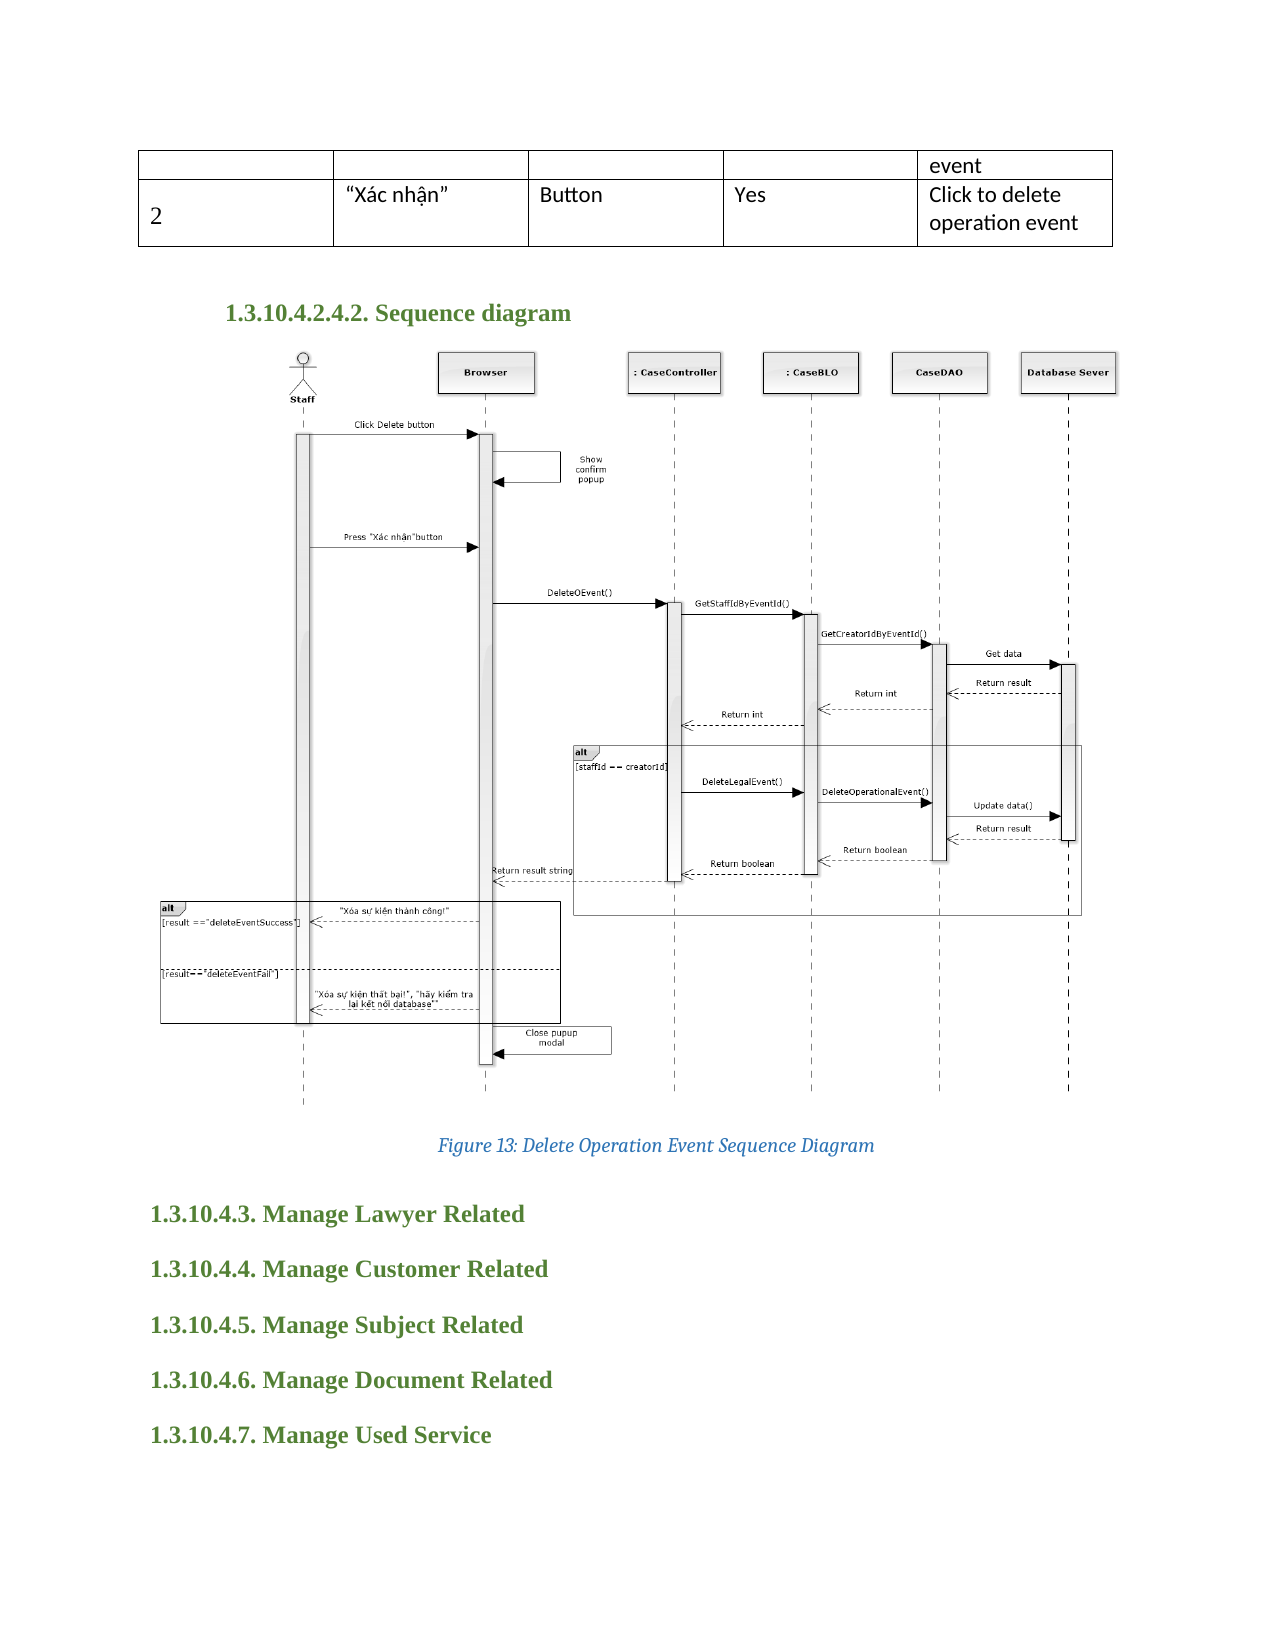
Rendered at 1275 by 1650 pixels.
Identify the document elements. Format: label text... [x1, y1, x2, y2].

subtitle Manage Customer Related [150, 1254, 1125, 1283]
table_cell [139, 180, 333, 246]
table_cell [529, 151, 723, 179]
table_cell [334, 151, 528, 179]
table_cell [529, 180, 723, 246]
picture [150, 342, 1125, 1115]
subtitle Manage Subject Related [150, 1310, 1125, 1339]
subtitle Manage Lawyer Related [150, 1199, 1125, 1228]
subtitle Manage Document Related [150, 1365, 1125, 1394]
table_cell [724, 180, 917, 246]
subtitle Manage Used Service [150, 1421, 1125, 1449]
subtitle Sequence diagram [225, 298, 1125, 327]
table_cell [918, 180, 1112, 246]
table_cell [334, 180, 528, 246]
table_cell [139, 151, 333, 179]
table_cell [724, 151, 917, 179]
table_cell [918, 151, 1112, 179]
